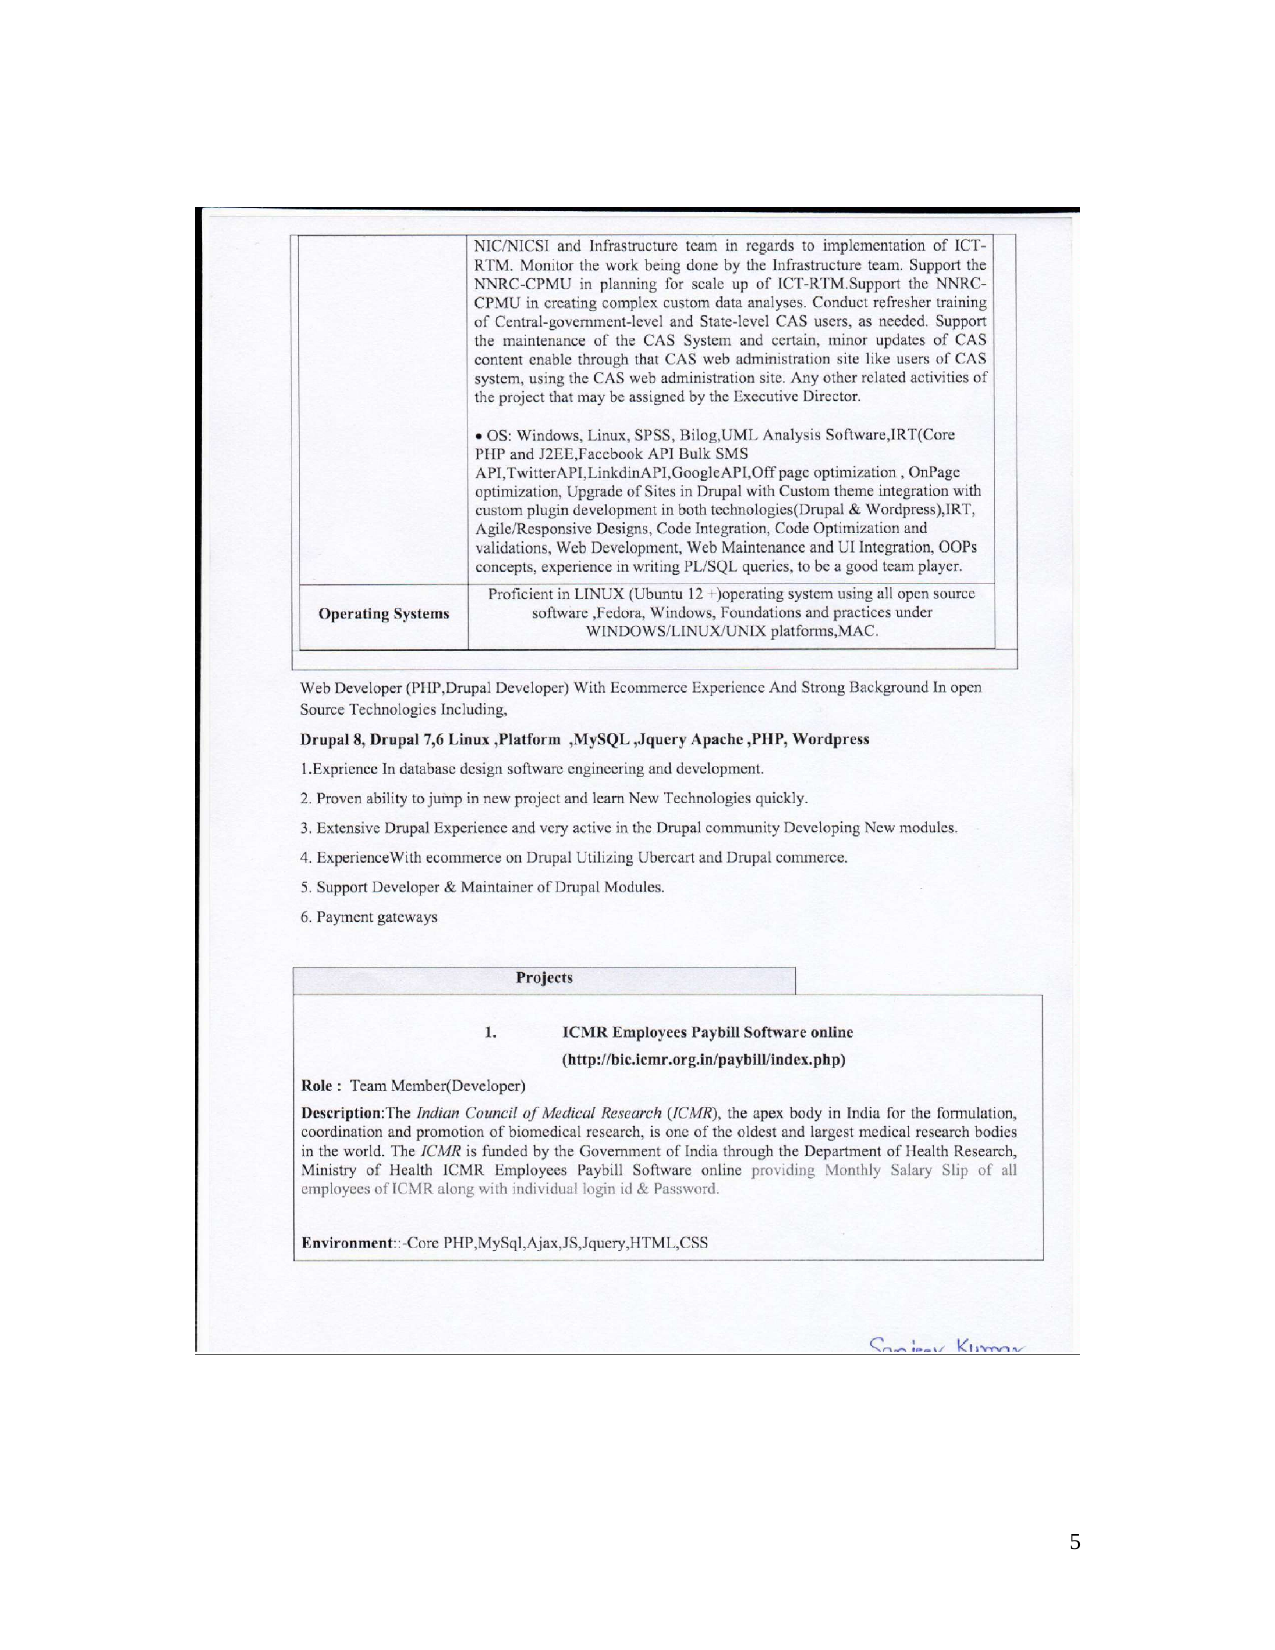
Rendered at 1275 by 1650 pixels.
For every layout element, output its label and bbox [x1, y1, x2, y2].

picture [195, 207, 1080, 1355]
